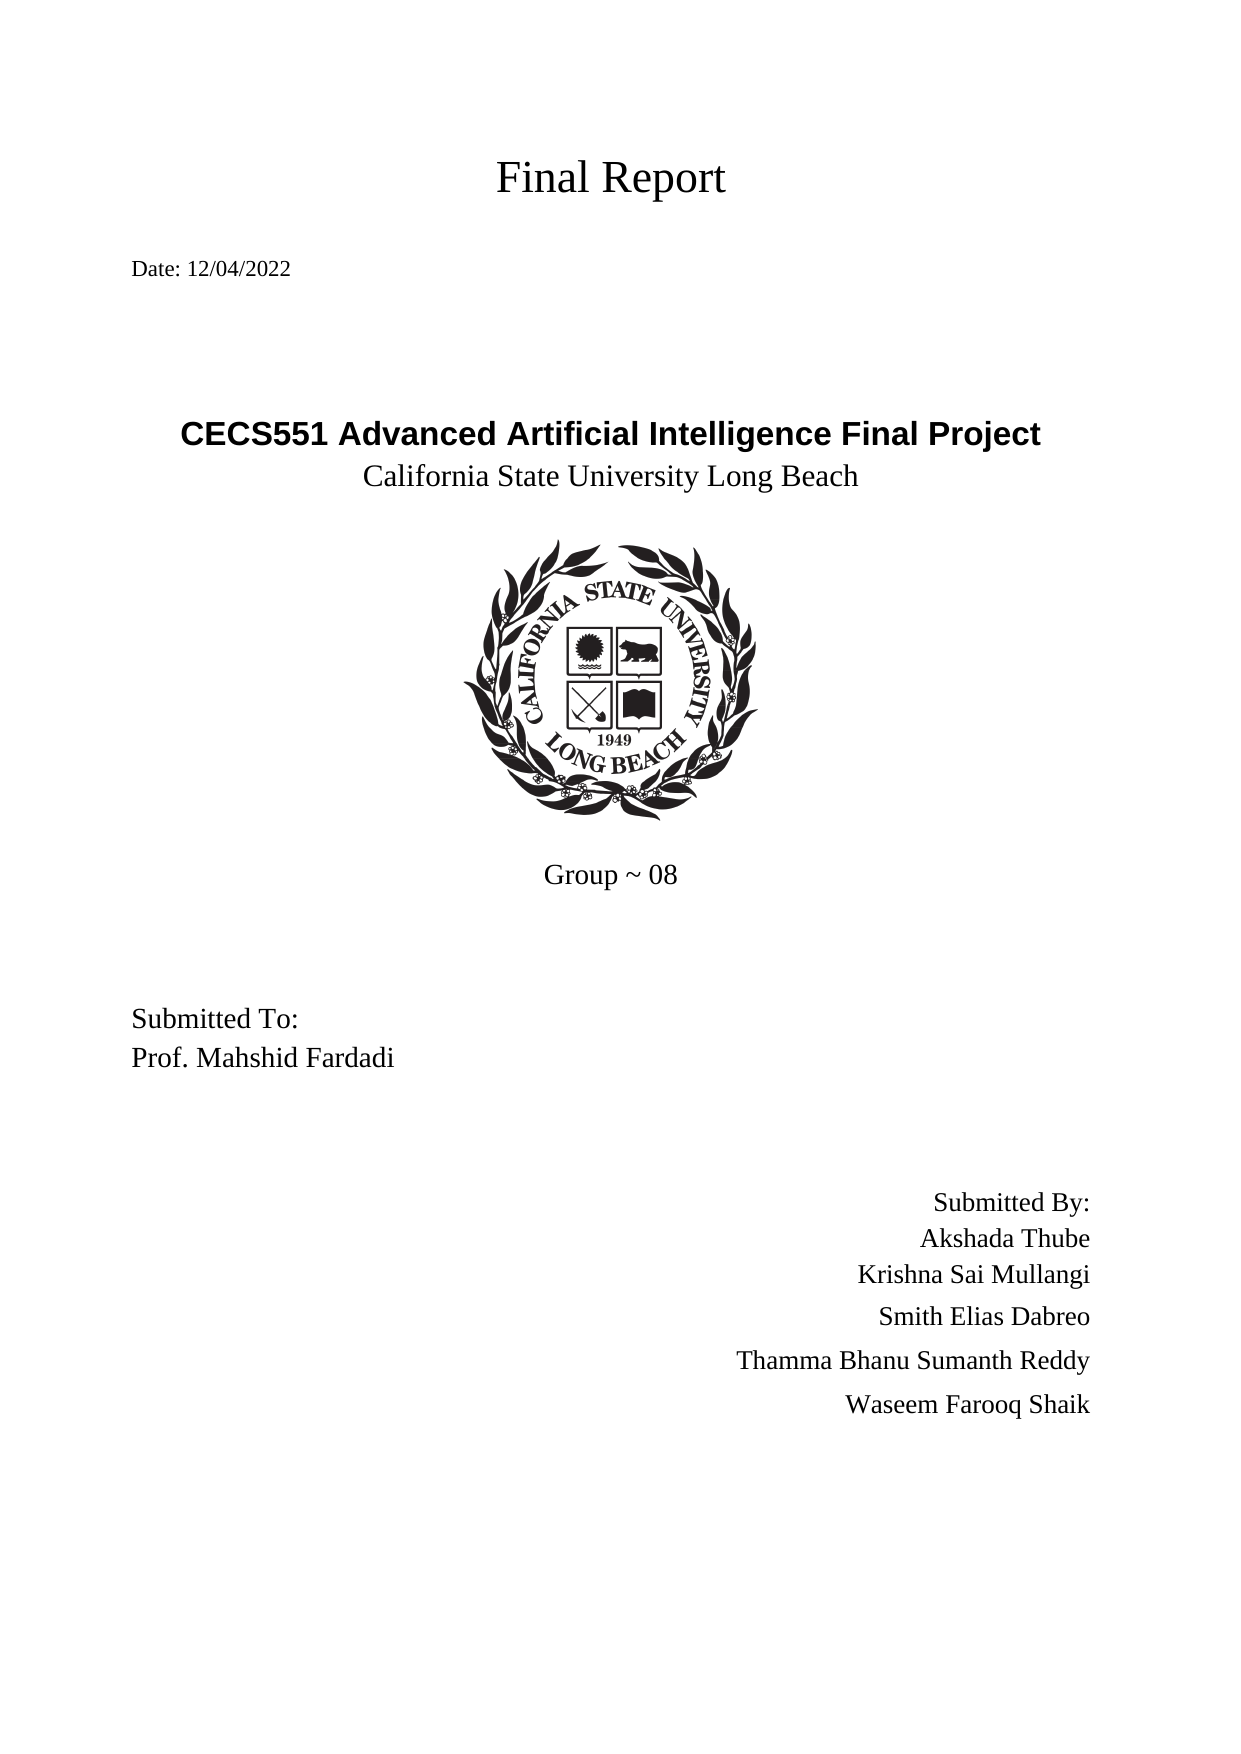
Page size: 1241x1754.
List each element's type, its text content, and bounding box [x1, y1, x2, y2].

text Akshada Thube [131, 1222, 1090, 1253]
text Smith Elias Dabreo [656, 1300, 1090, 1331]
text Prof. Mahshid Fardadi [131, 1040, 1090, 1073]
text Submitted By: [131, 1186, 1090, 1217]
text California State University Long Beach [131, 458, 1090, 494]
text Krishna Sai Mullangi [731, 1258, 1090, 1289]
text Submitted To: [131, 1001, 1090, 1035]
text Date: 12/04/2022 [131, 255, 1090, 282]
text Waseem Farooq Shaik [131, 1388, 1090, 1419]
picture [457, 529, 764, 831]
text Final Report [131, 150, 1090, 203]
text CECS551 Advanced Artificial Intelligence Final Project [131, 413, 1090, 452]
text Group ~ 08 [131, 857, 1090, 891]
text Thamma Bhanu Sumanth Reddy [131, 1344, 1090, 1375]
